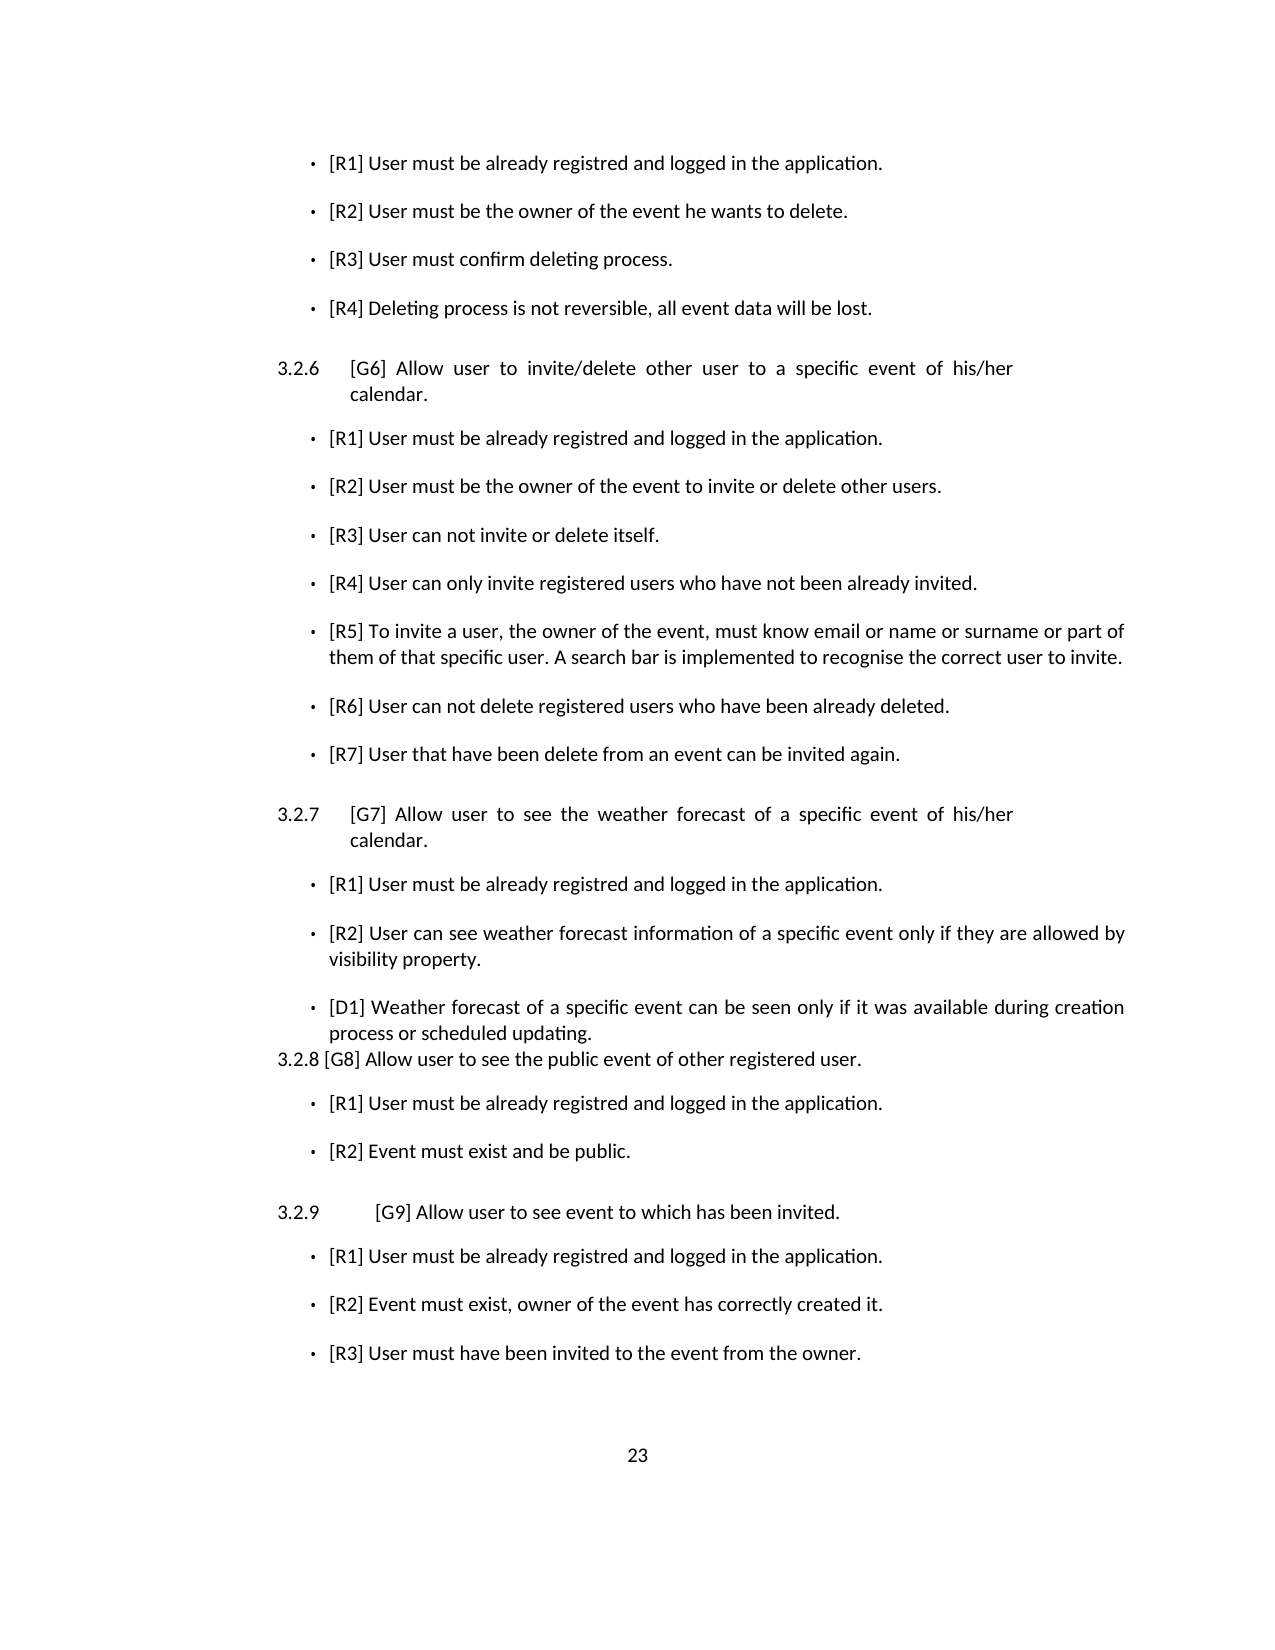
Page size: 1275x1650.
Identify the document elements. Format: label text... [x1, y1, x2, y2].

list [R1] User must be already registred and logged in the application. [308, 425, 1127, 451]
list [R7] User that have been delete from an event can be invited again. [308, 741, 1127, 767]
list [308, 1243, 1127, 1269]
list [R2] User must be the owner of the event to invite or delete other users. [308, 474, 1127, 499]
list [R2] User can see weather forecast information of a specific event only if they are allowed by visibility property. [308, 920, 1127, 971]
text 3.2.9 [G9] Allow user to see event to which has been invited. [277, 1199, 1127, 1224]
list [R2] Event must exist and be public. [308, 1139, 1127, 1164]
list [R4] User can only invite registered users who have not been already invited. [308, 570, 1127, 596]
list [D1] Weather forecast of a specific event can be seen only if it was available during creation process or scheduled updating. [308, 994, 1127, 1045]
list [R6] User can not delete registered users who have been already deleted. [308, 693, 1127, 718]
list [R3] User can not invite or delete itself. [308, 522, 1127, 547]
list [R3] User must have been invited to the event from the owner. [308, 1340, 1127, 1365]
list [R4] Deleting process is not reversible, all event data will be lost. [308, 295, 1127, 320]
list [R1] User must be already registred and logged in the application. [308, 1090, 1127, 1116]
list [R2] Event must exist, owner of the event has correctly created it. [308, 1292, 1127, 1317]
list [R5] To invite a user, the owner of the event, must know email or name or surname or part of them of that specific user. A search bar is implemented to recognise the correct user to invite. [308, 619, 1127, 670]
list [R1] User must be already registred and logged in the application. [308, 150, 1127, 175]
list [R2] User must be the owner of the event he wants to delete. [308, 198, 1127, 224]
text 3.2.7 [G7] Allow user to see the weather forecast of a specific event of his/her calendar. [277, 801, 1014, 853]
list [R1] User must be already registred and logged in the application. [308, 872, 1127, 897]
text 3.2.6 [G6] Allow user to invite/delete other user to a specific event of his/her calendar. [277, 355, 1014, 406]
text 3.2.8 [G8] Allow user to see the public event of other registered user. [277, 1046, 1127, 1071]
list [R3] User must confirm deleting process. [308, 247, 1127, 272]
